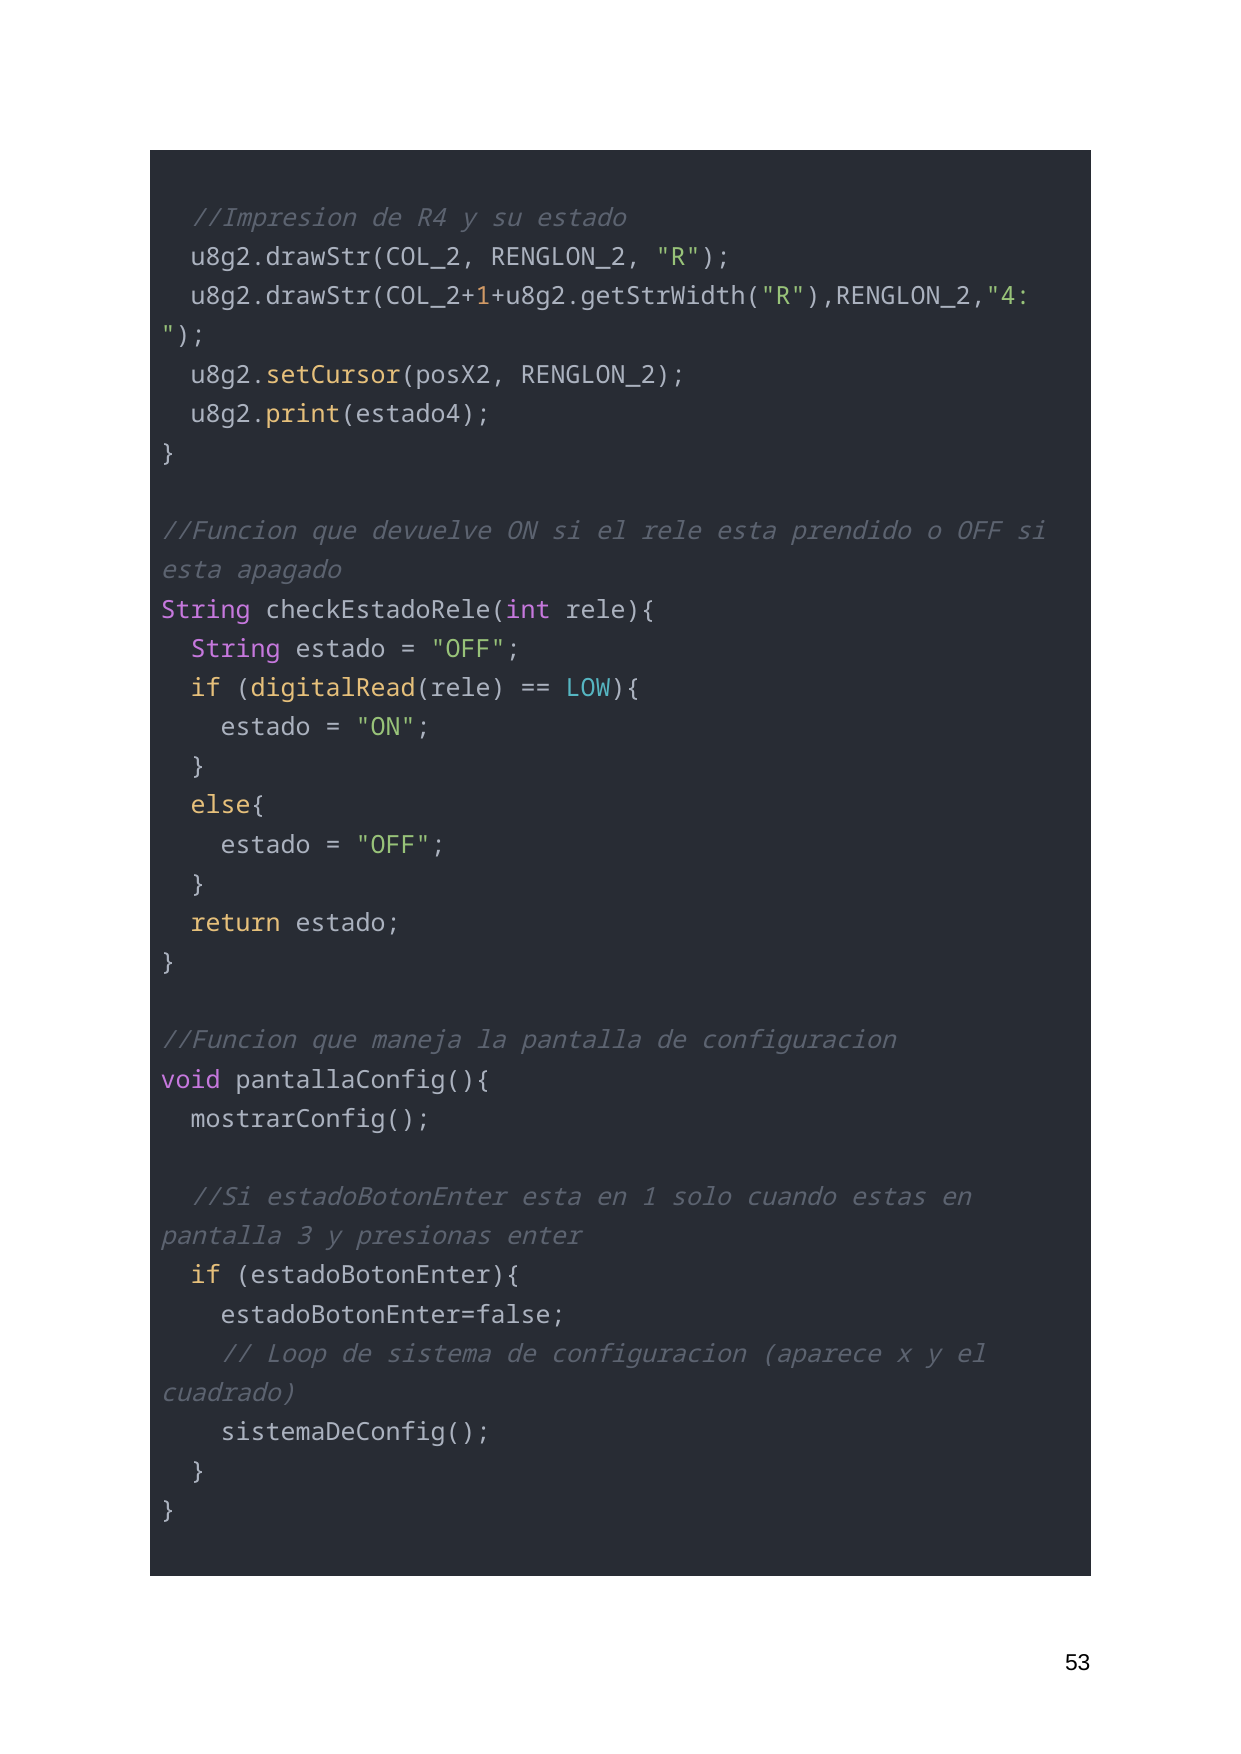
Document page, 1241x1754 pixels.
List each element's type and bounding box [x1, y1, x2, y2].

table_header [150, 150, 1091, 1576]
